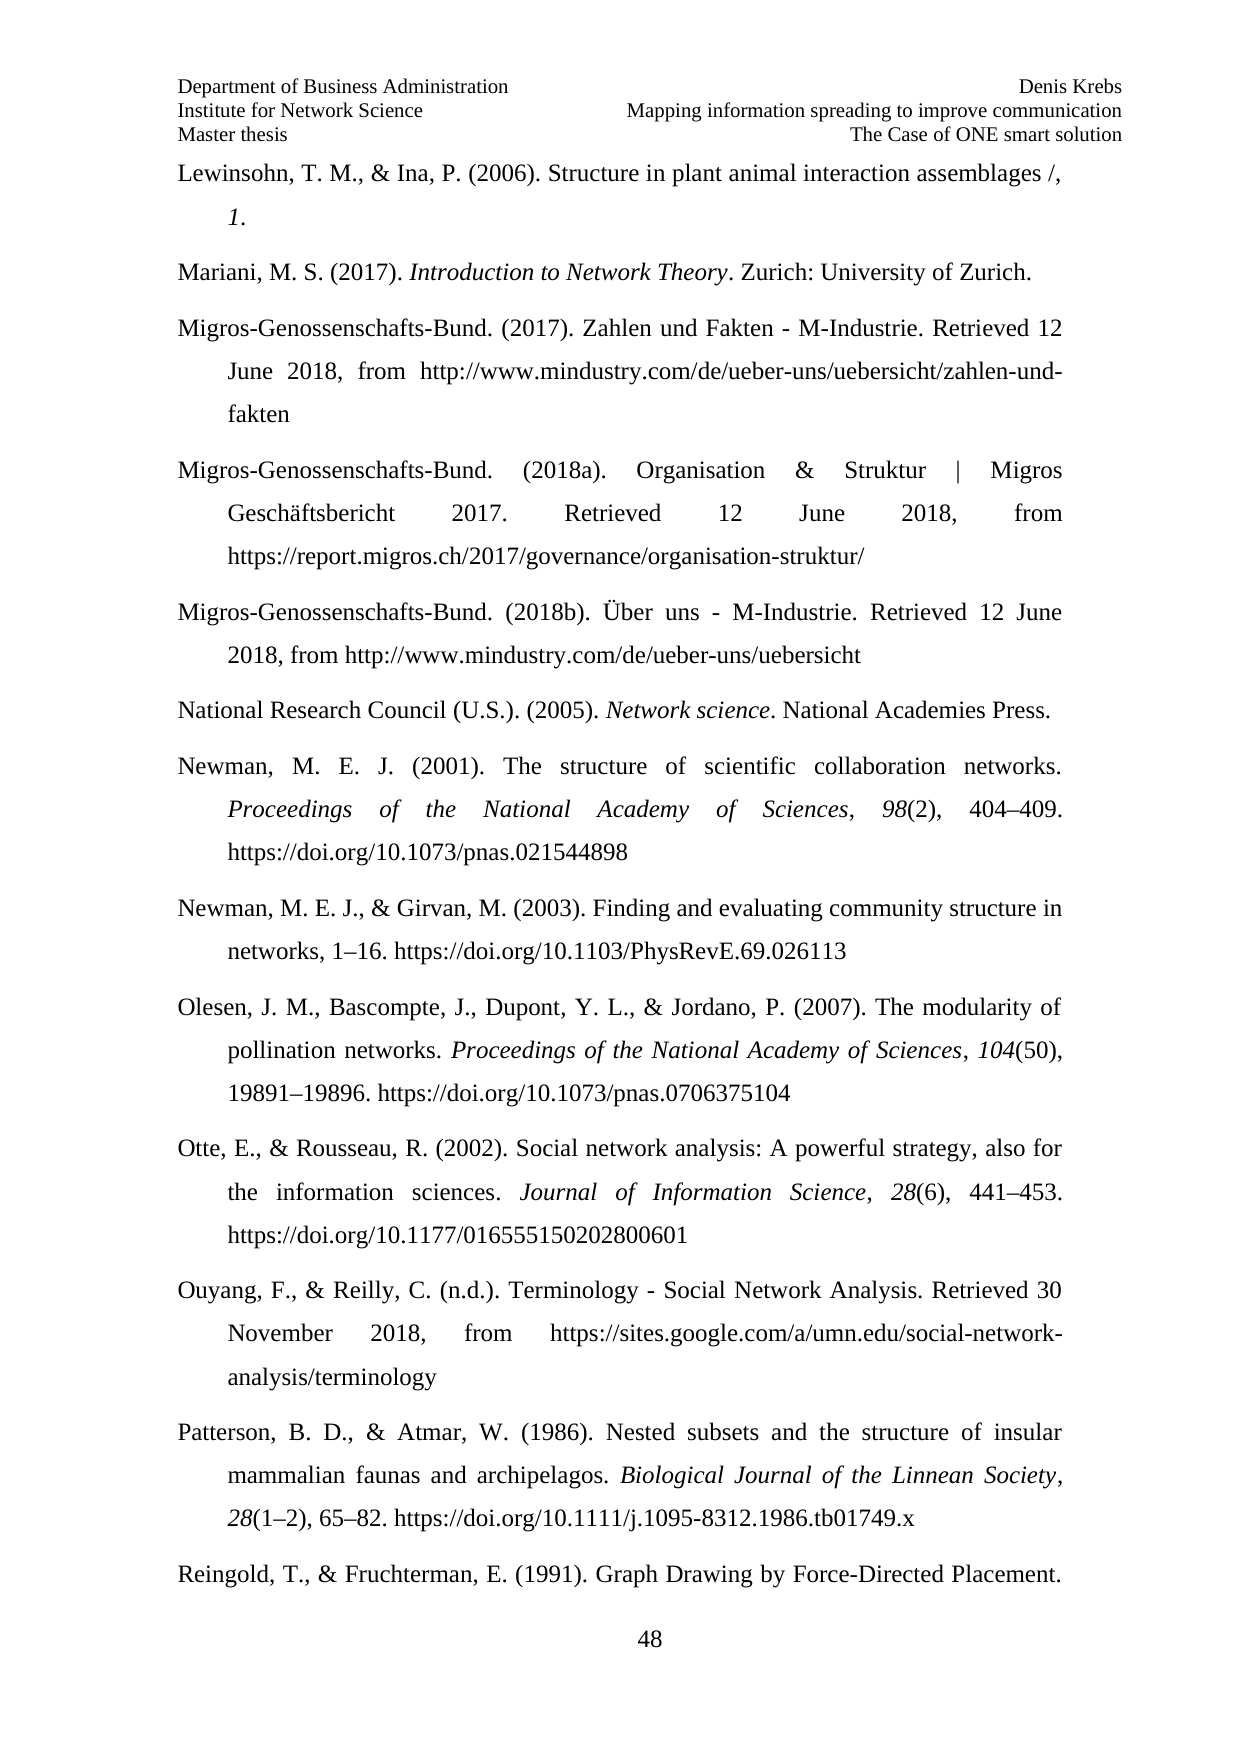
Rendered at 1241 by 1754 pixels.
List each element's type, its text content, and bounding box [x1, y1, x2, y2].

text Ouyang, F., & Reilly, C. (n.d.). Terminology - Social Network Analysis. Retrieved 30 November 2018, from https://sites.google.com/a/umn.edu/social-network-analysis/terminology [177, 1275, 1063, 1390]
text Mariani, M. S. (2017). Introduction to Network Theory. Zurich: University of Zurich. [177, 257, 1063, 286]
text Migros-Genossenschafts-Bund. (2018b). Über uns - M-Industrie. Retrieved 12 June 2018, from http://www.mindustry.com/de/ueber-uns/uebersicht [177, 597, 1063, 668]
text Migros-Genossenschafts-Bund. (2017). Zahlen und Fakten - M-Industrie. Retrieved 12 June 2018, from http://www.mindustry.com/de/ueber-uns/uebersicht/zahlen-und-fakten [177, 313, 1063, 428]
text Otte, E., & Rousseau, R. (2002). Social network analysis: A powerful strategy, also for the information sciences. Journal of Information Science, 28(6), 441–453. https://doi.org/10.1177/016555150202800601 [177, 1133, 1063, 1248]
text Newman, M. E. J. (2001). The structure of scientific collaboration networks. Proceedings of the National Academy of Sciences, 98(2), 404–409. https://doi.org/10.1073/pnas.021544898 [177, 751, 1063, 866]
text National Research Council (U.S.). (2005). Network science. National Academies Press. [177, 695, 1063, 724]
text Lewinsohn, T. M., & Ina, P. (2006). Structure in plant animal interaction assemblages /, 1. [177, 158, 1063, 230]
text Patterson, B. D., & Atmar, W. (1986). Nested subsets and the structure of insular mammalian faunas and archipelagos. Biological Journal of the Linnean Society, 28(1–2), 65–82. https://doi.org/10.1111/j.1095-8312.1986.tb01749.x [177, 1417, 1063, 1532]
text Olesen, J. M., Bascompte, J., Dupont, Y. L., & Jordano, P. (2007). The modularity of pollination networks. Proceedings of the National Academy of Sciences, 104(50), 19891–19896. https://doi.org/10.1073/pnas.0706375104 [177, 992, 1063, 1107]
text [177, 1559, 1063, 1588]
text Migros-Genossenschafts-Bund. (2018a). Organisation & Struktur | Migros Geschäftsbericht 2017. Retrieved 12 June 2018, from https://report.migros.ch/2017/governance/organisation-struktur/ [177, 455, 1063, 570]
text Newman, M. E. J., & Girvan, M. (2003). Finding and evaluating community structure in networks, 1–16. https://doi.org/10.1103/PhysRevE.69.026113 [177, 893, 1063, 965]
